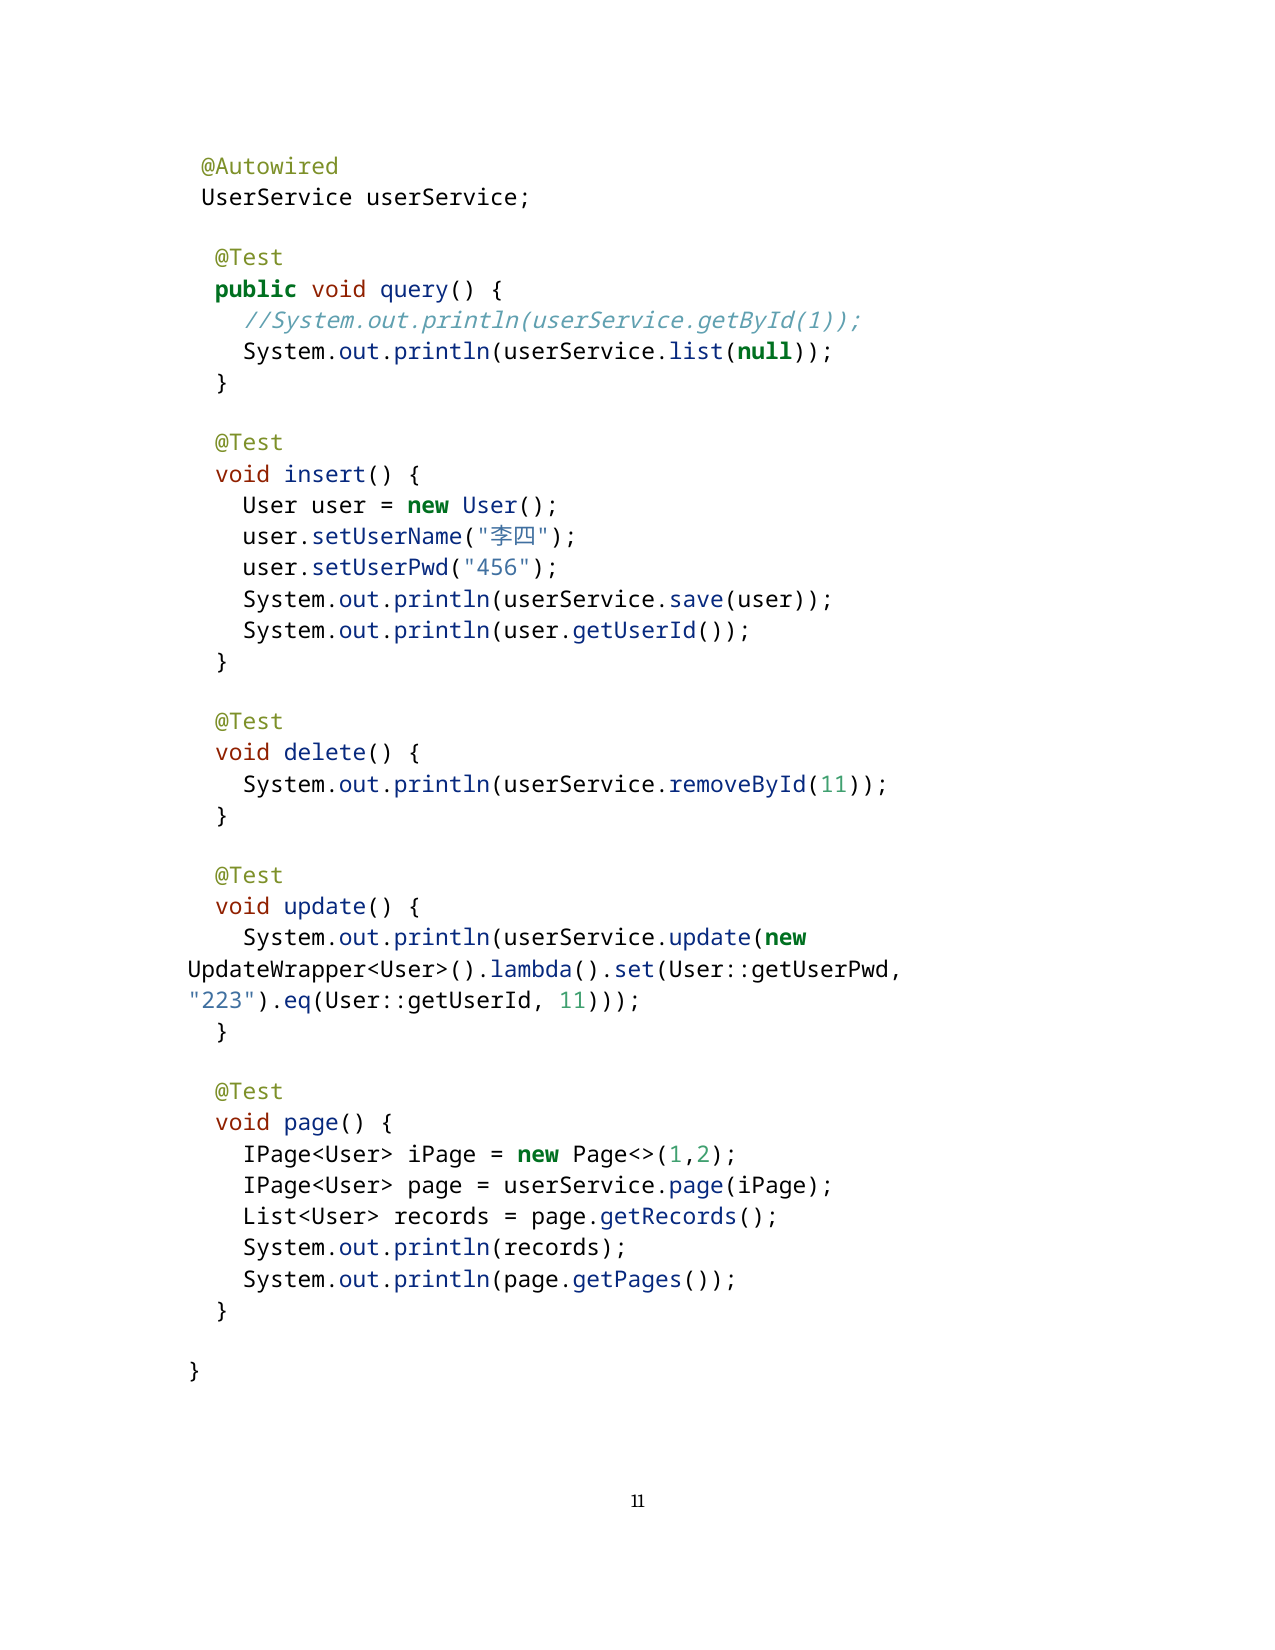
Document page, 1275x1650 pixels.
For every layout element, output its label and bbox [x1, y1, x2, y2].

text [187, 150, 1087, 1385]
